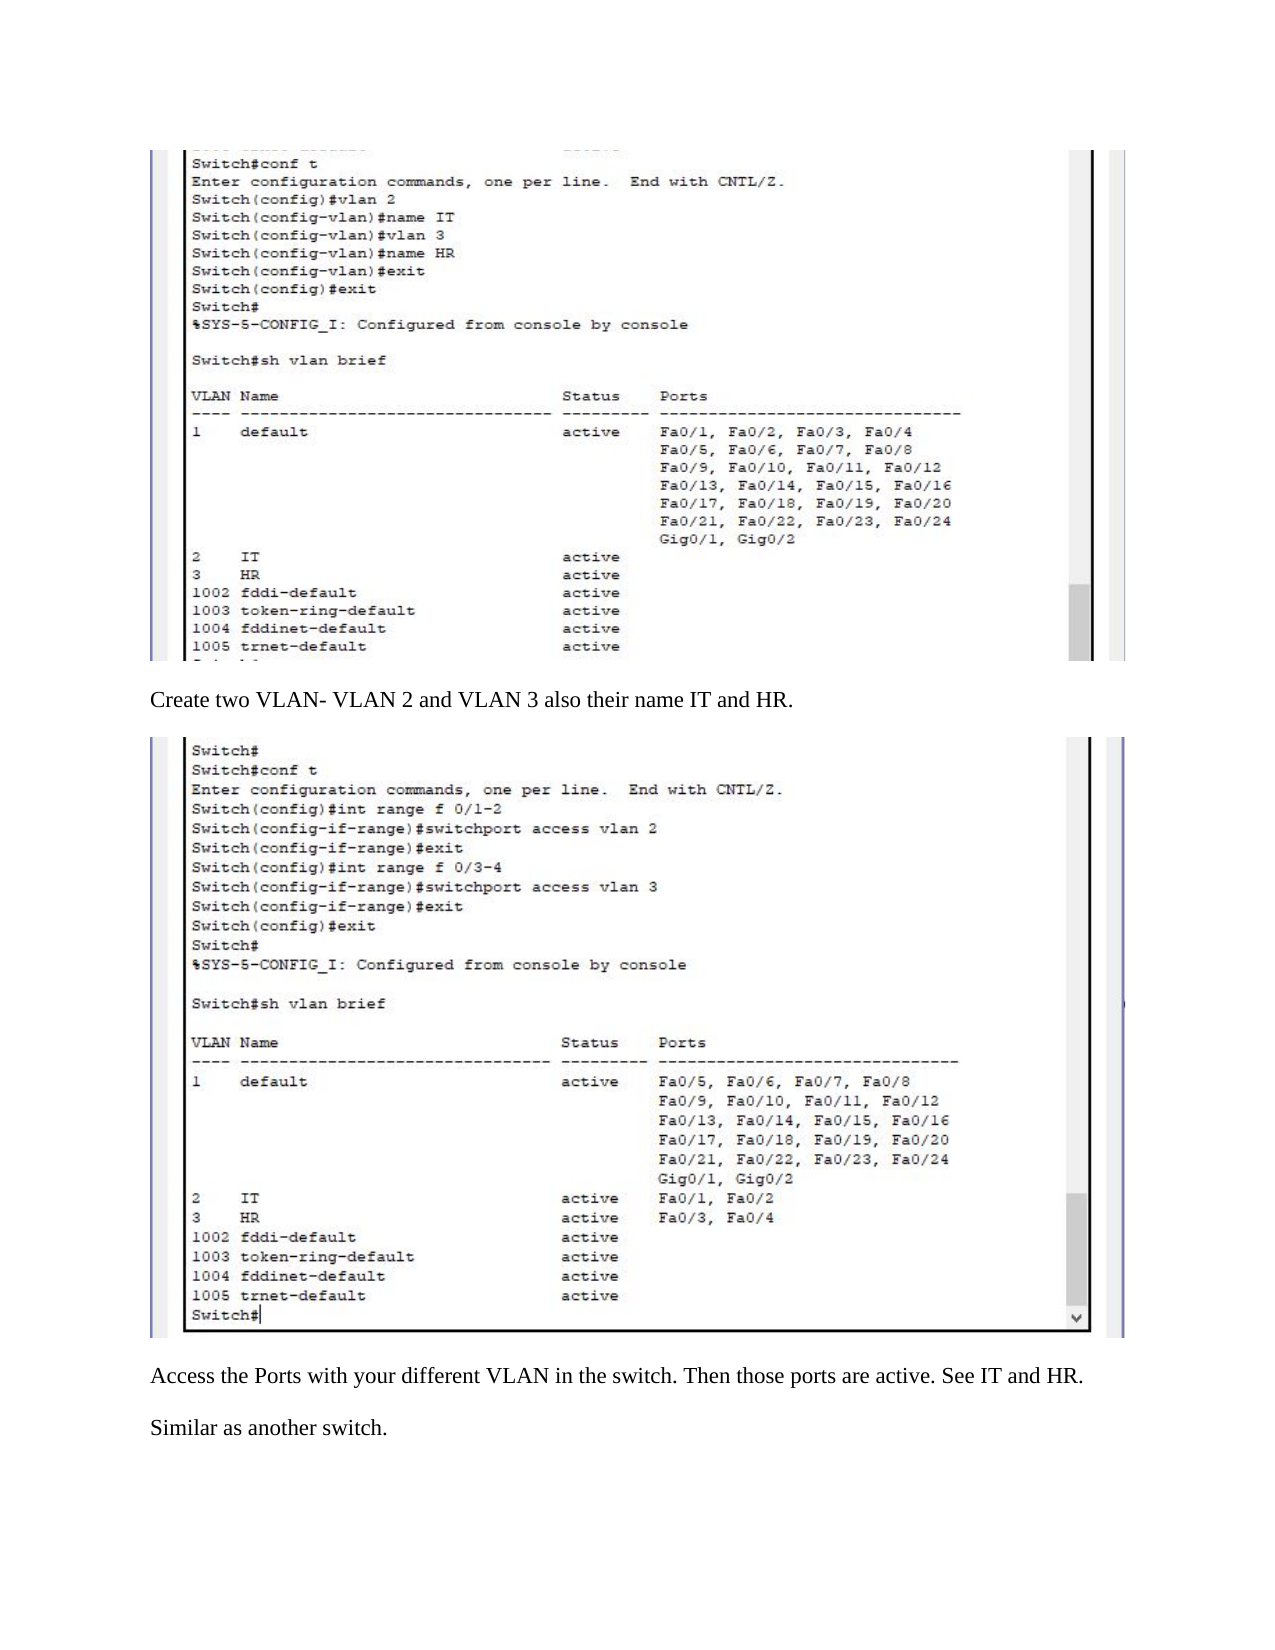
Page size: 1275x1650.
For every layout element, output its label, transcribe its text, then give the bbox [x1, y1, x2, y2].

text Access the Ports with your different VLAN in the switch. Then those ports are active. See IT and HR. [150, 1362, 1125, 1389]
picture [150, 737, 1125, 1338]
text Similar as another switch. [150, 1413, 1125, 1440]
text Create two VLAN- VLAN 2 and VLAN 3 also their name IT and HR. [150, 686, 1125, 712]
picture [150, 150, 1125, 661]
